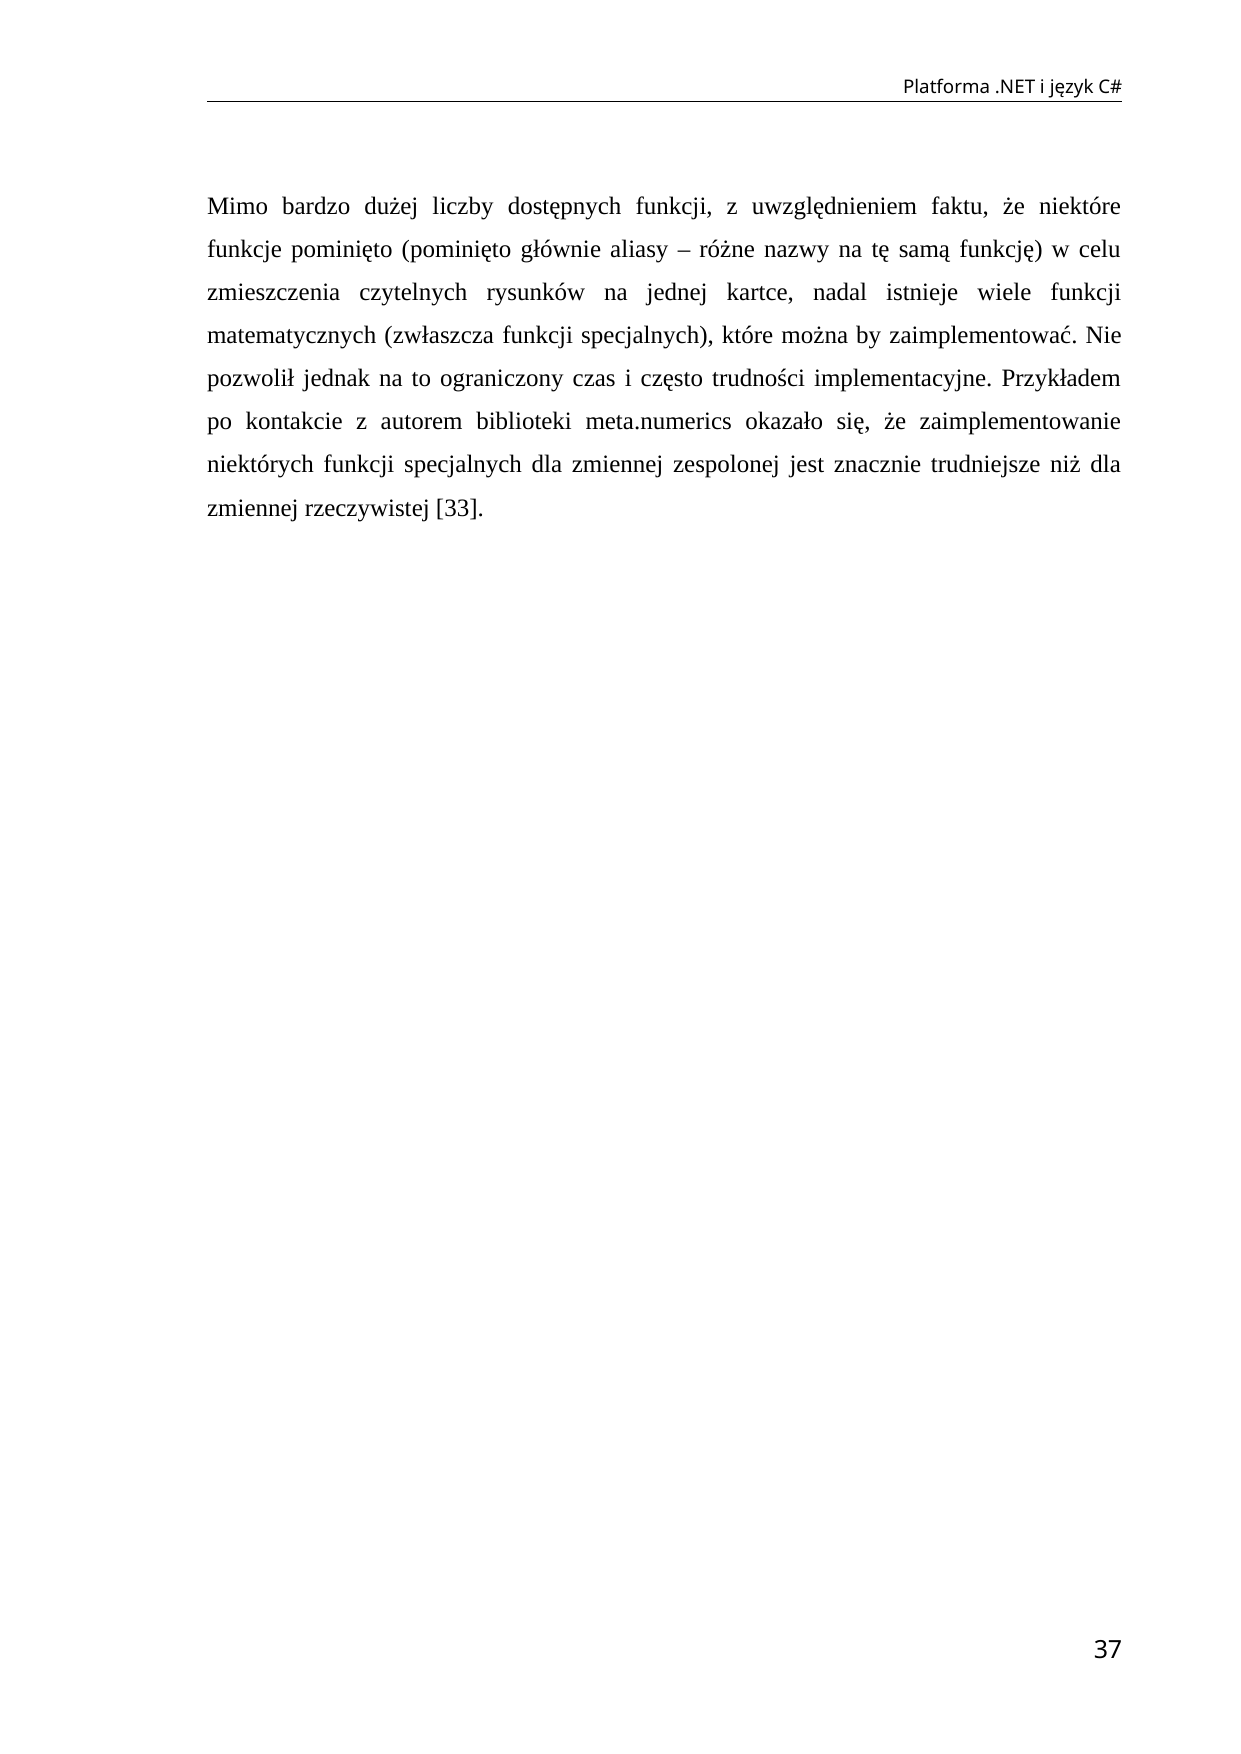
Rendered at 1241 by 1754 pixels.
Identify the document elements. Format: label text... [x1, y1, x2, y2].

text Mimo bardzo dużej liczby dostępnych funkcji, z uwzględnieniem faktu, że niektóre funkcje pominięto (pominięto głównie aliasy – różne nazwy na tę samą funkcję) w celu zmieszczenia czytelnych rysunków na jednej kartce, nadal istnieje wiele funkcji matematycznych (zwłaszcza funkcji specjalnych), które można by zaimplementować. Nie pozwolił jednak na to ograniczony czas i często trudności implementacyjne. Przykładem po kontakcie z autorem biblioteki meta.numerics okazało się, że zaimplementowanie niektórych funkcji specjalnych dla zmiennej zespolonej jest znacznie trudniejsze niż dla zmiennej rzeczywistej [33]. [207, 191, 1122, 521]
